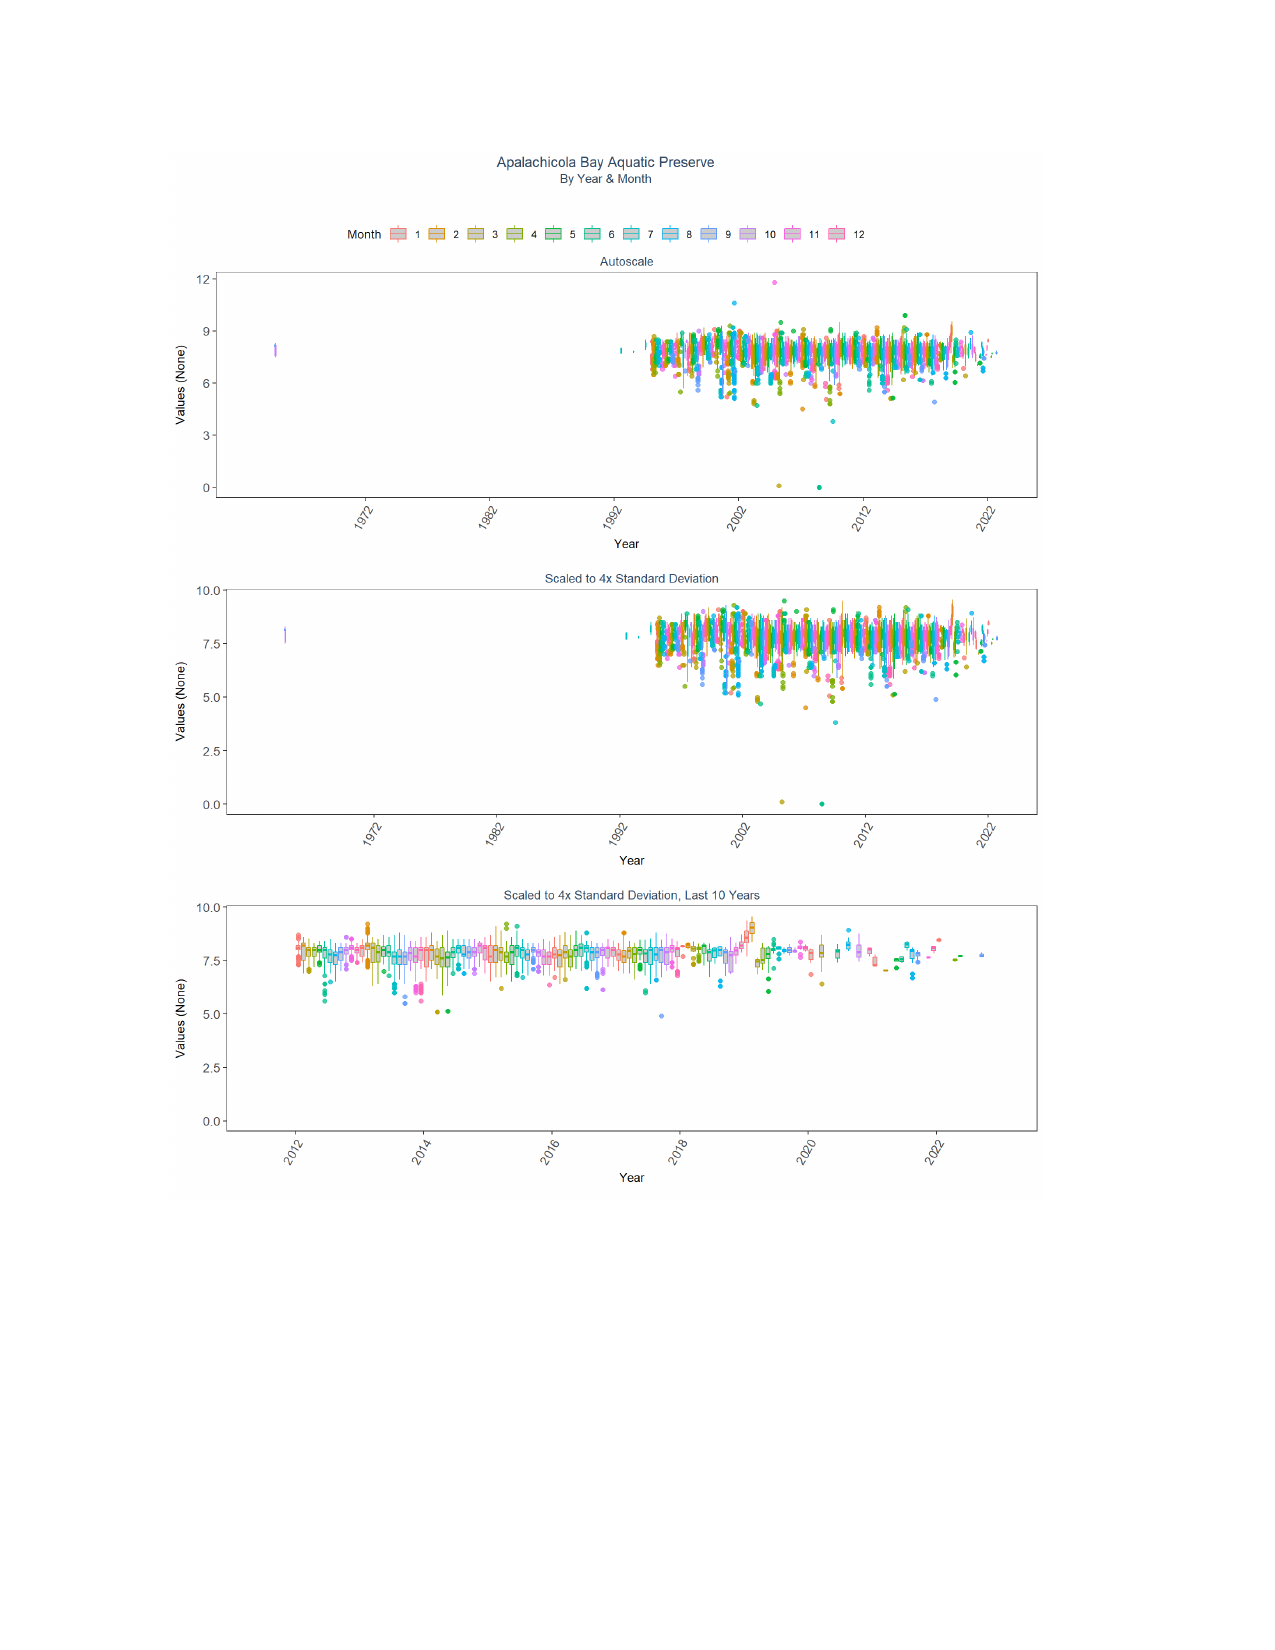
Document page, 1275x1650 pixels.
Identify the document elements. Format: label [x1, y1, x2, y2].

picture [168, 150, 1044, 1200]
